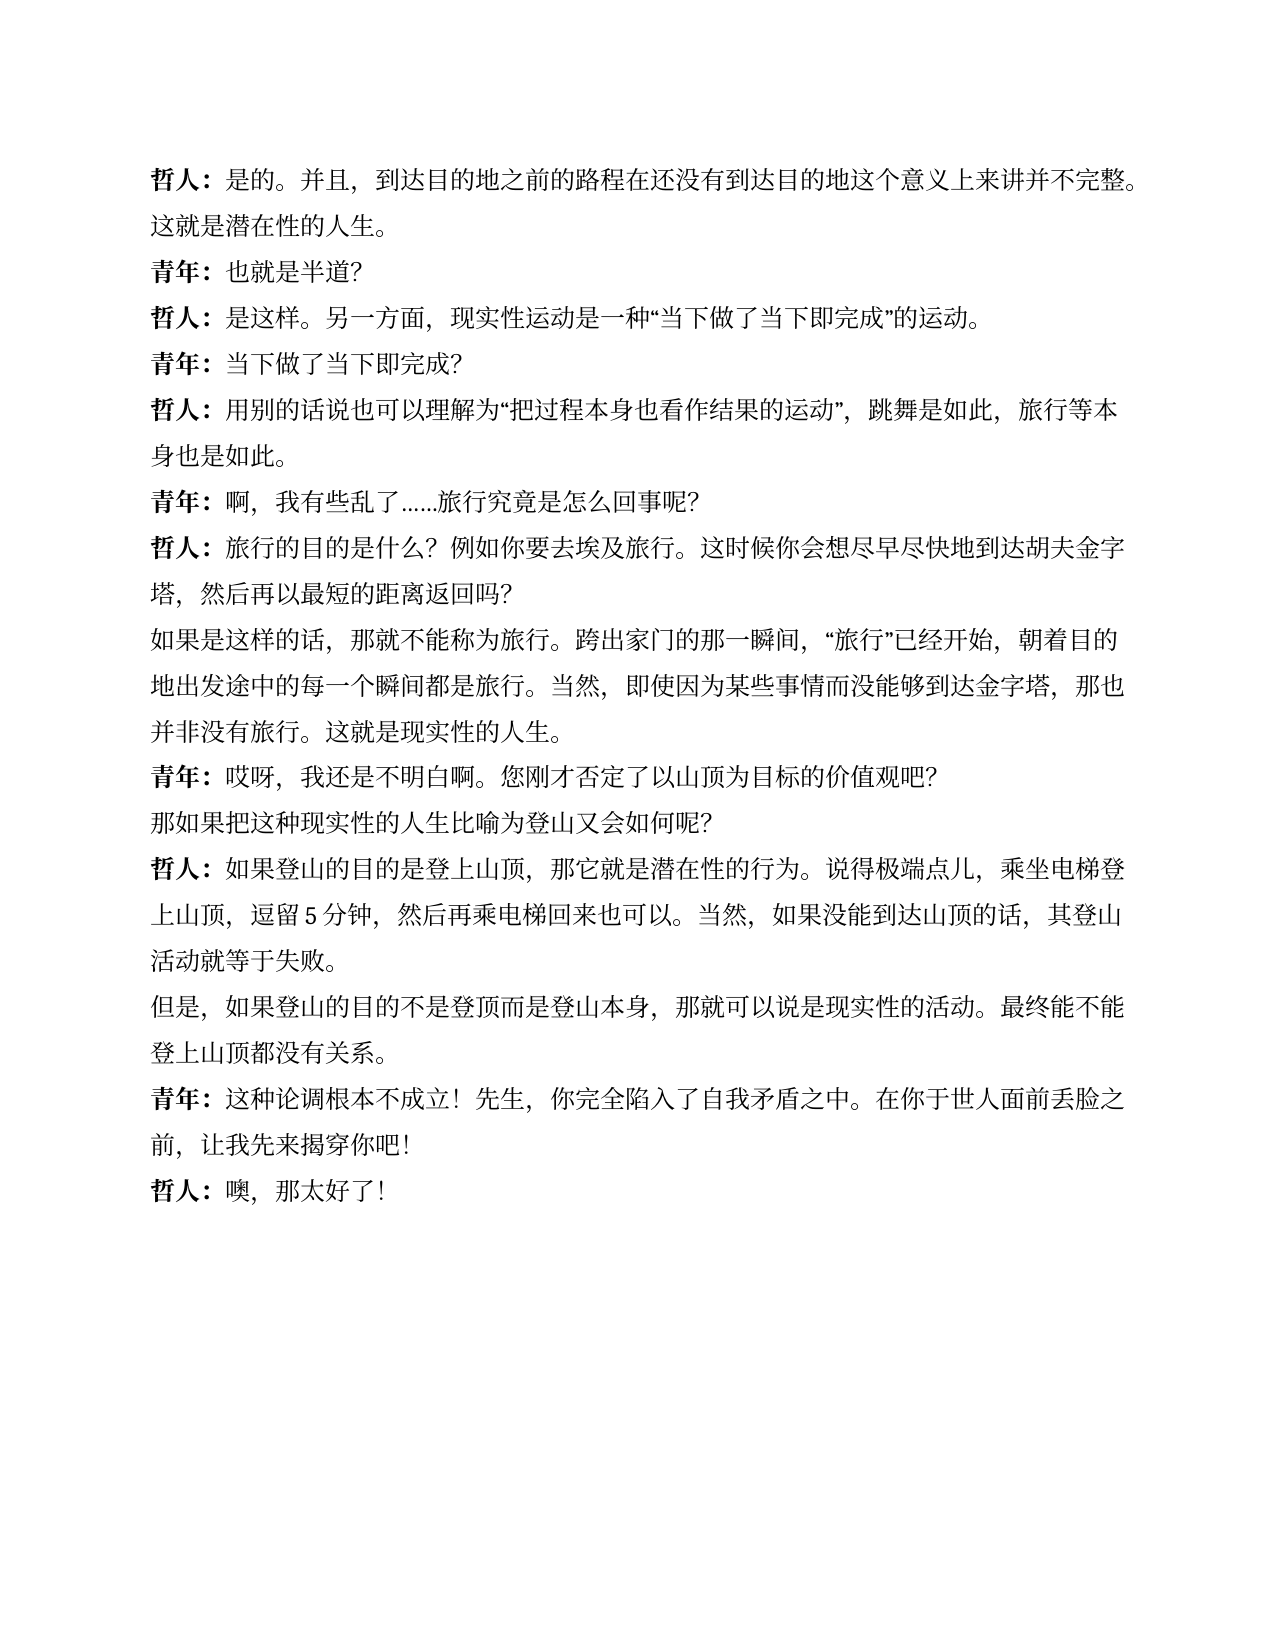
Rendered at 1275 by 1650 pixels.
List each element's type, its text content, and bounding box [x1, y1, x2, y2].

text 但是，如果登山的目的不是登顶而是登山本身，那就可以说是现实性的活动。最终能不能登上山顶都没有关系。 [150, 977, 1125, 1069]
text 青年：这种论调根本不成立！先生，你完全陷入了自我矛盾之中。在你于世人面前丢脸之前，让我先来揭穿你吧！ [150, 1069, 1125, 1161]
text 哲人：噢，那太好了！ [150, 1161, 1125, 1207]
text 青年：也就是半道？ [150, 242, 1125, 288]
text 哲人：是这样。另一方面，现实性运动是一种“当下做了当下即完成”的运动。 [150, 288, 1125, 334]
text 如果是这样的话，那就不能称为旅行。跨出家门的那一瞬间，“旅行”已经开始，朝着目的地出发途中的每一个瞬间都是旅行。当然，即使因为某些事情而没能够到达金字塔，那也并非没有旅行。这就是现实性的人生。 [150, 609, 1125, 747]
text 那如果把这种现实性的人生比喻为登山又会如何呢？ [150, 793, 1125, 839]
text 哲人：是的。并且，到达目的地之前的路程在还没有到达目的地这个意义上来讲并不完整。这就是潜在性的人生。 [150, 150, 1125, 242]
text 哲人：如果登山的目的是登上山顶，那它就是潜在性的行为。说得极端点儿，乘坐电梯登上山顶，逗留5分钟，然后再乘电梯回来也可以。当然，如果没能到达山顶的话，其登山活动就等于失败。 [150, 839, 1125, 977]
text 青年：哎呀，我还是不明白啊。您刚才否定了以山顶为目标的价值观吧？ [150, 747, 1125, 793]
text 青年：啊，我有些乱了……旅行究竟是怎么回事呢？ [150, 472, 1125, 517]
text 哲人：用别的话说也可以理解为“把过程本身也看作结果的运动”，跳舞是如此，旅行等本身也是如此。 [150, 380, 1125, 472]
text 青年：当下做了当下即完成？ [150, 334, 1125, 380]
text 哲人：旅行的目的是什么？例如你要去埃及旅行。这时候你会想尽早尽快地到达胡夫金字塔，然后再以最短的距离返回吗？ [150, 517, 1125, 609]
